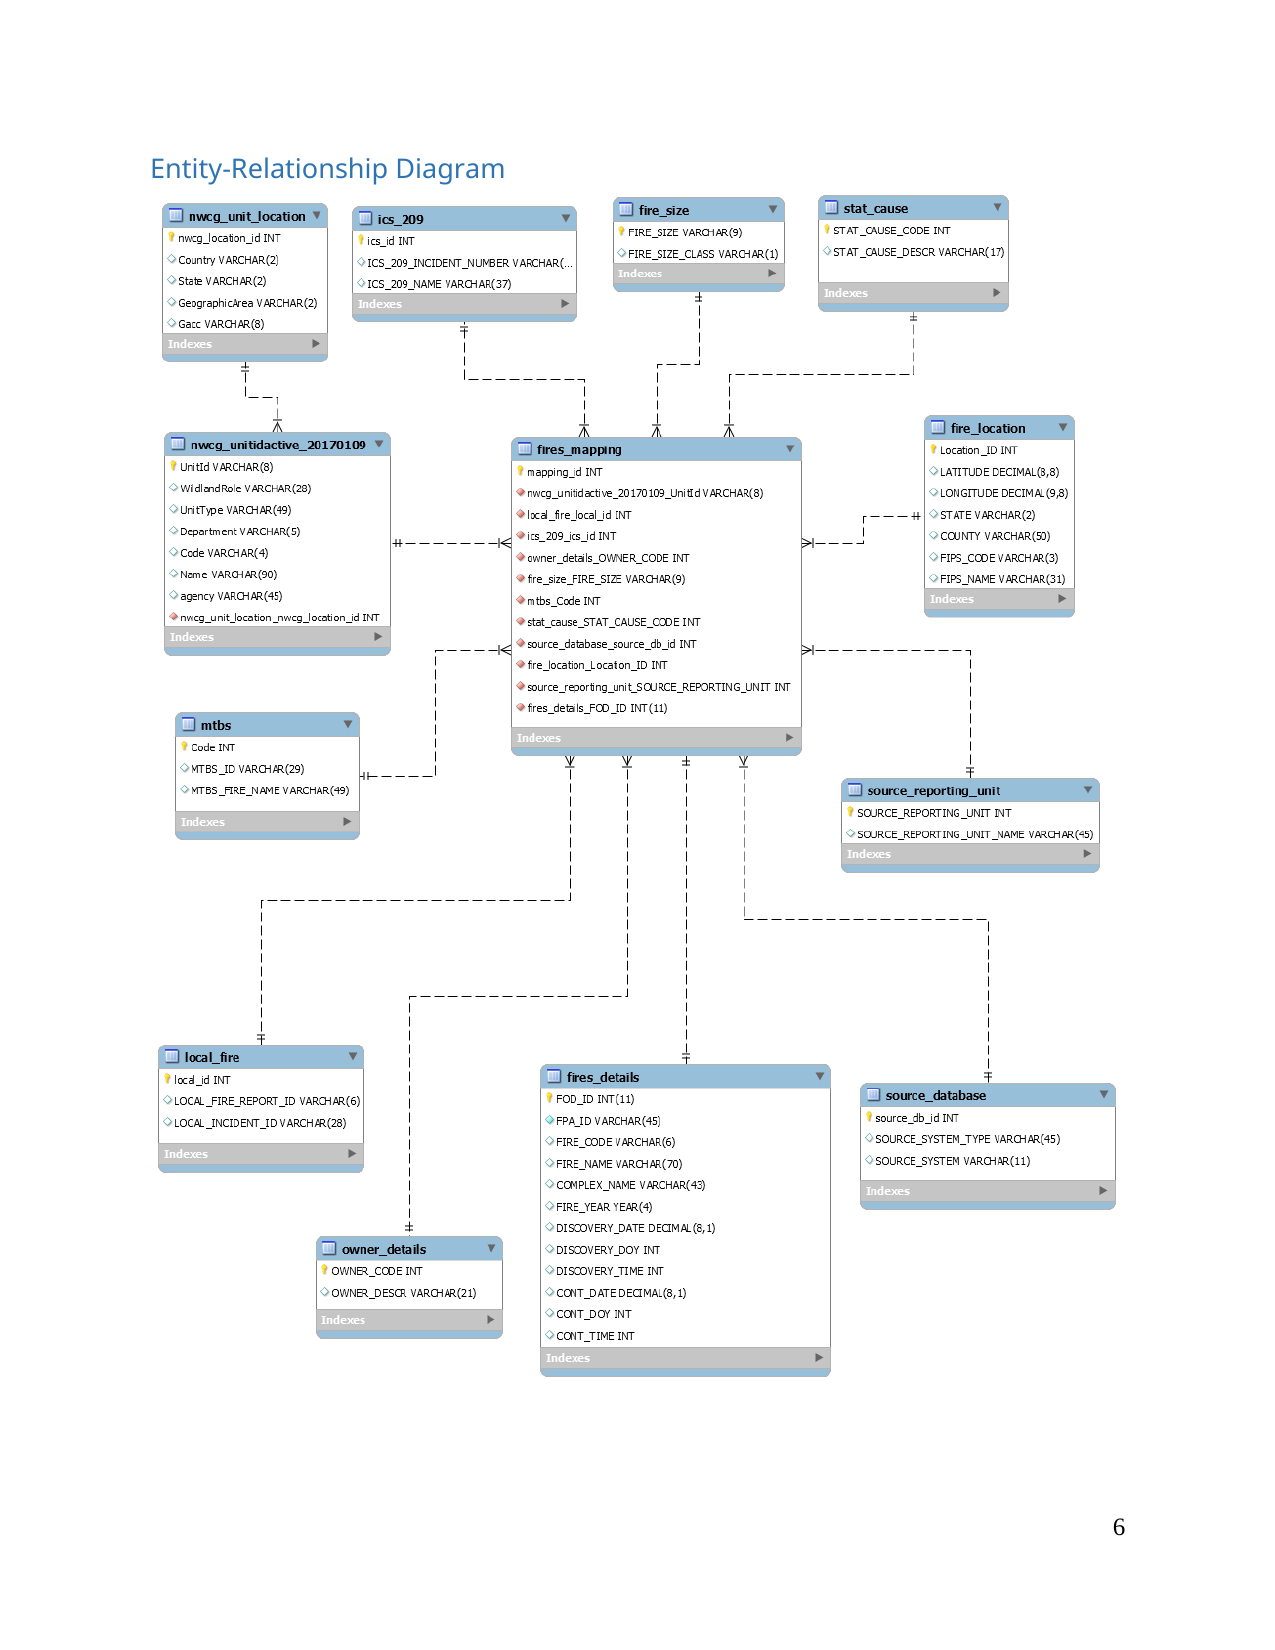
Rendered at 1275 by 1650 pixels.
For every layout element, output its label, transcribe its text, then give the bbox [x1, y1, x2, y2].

subtitle Entity-Relationship Diagram [150, 150, 1125, 187]
picture [150, 189, 1125, 1389]
